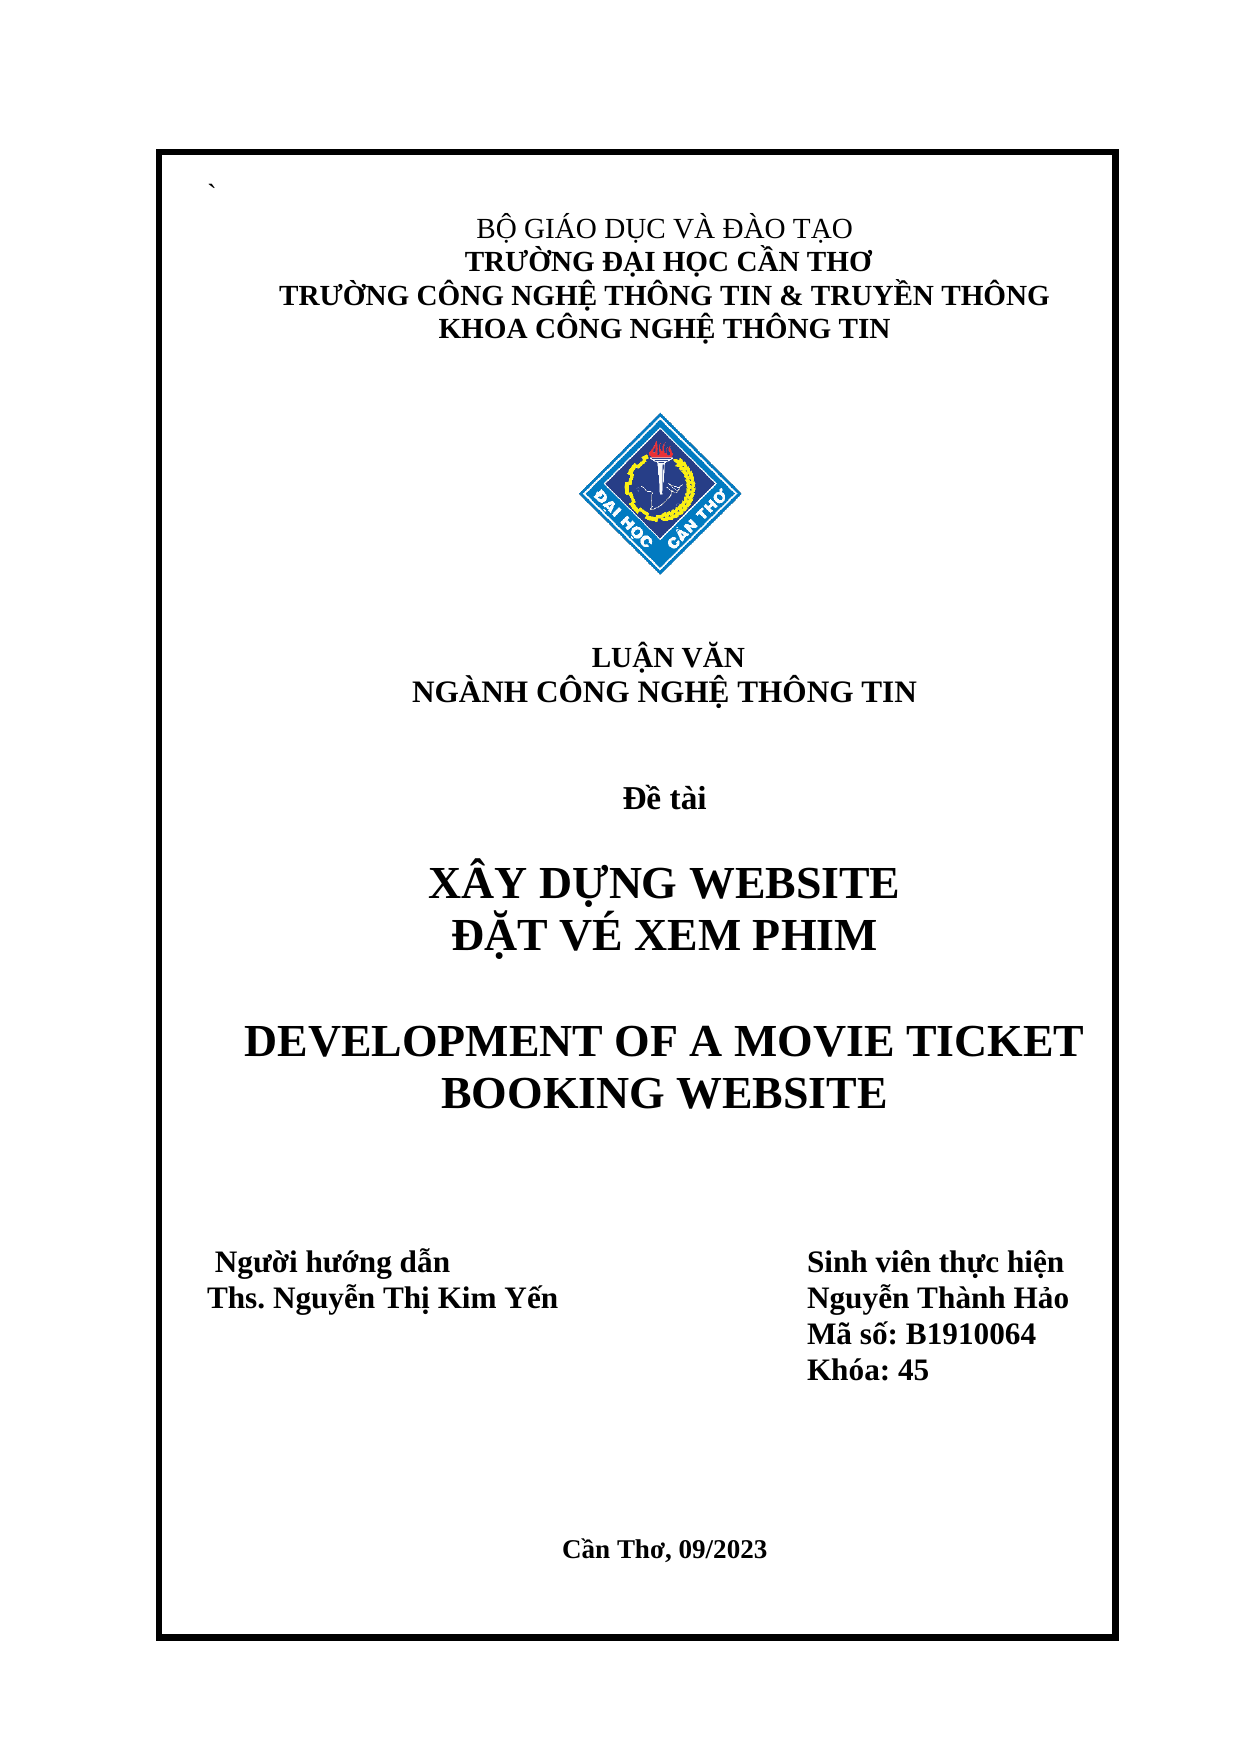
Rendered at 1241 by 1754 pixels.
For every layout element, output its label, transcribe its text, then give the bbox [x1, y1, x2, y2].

text BỘ GIÁO DỤC VÀ ĐÀO TẠO [207, 211, 1122, 244]
text Đề tài [207, 779, 1122, 817]
text Khóa: 45 [207, 1351, 1122, 1387]
text Người hướng dẫn Sinh viên thực hiện [207, 1243, 1122, 1279]
text Mã số: B1910064 [207, 1315, 1122, 1351]
text LUẬN VĂN [207, 640, 1122, 673]
text TRƯỜNG CÔNG NGHỆ THÔNG TIN & TRUYỀN THÔNG [207, 278, 1122, 311]
text ĐẶT VÉ XEM PHIM [207, 908, 1122, 961]
text KHOA CÔNG NGHỆ THÔNG TIN [207, 311, 1122, 345]
text Ths. Nguyễn Thị Kim Yến Nguyễn Thành Hảo [207, 1279, 1122, 1315]
text TRƯỜNG ĐẠI HỌC CẦN THƠ [207, 244, 1122, 278]
text NGÀNH CÔNG NGHỆ THÔNG TIN [207, 673, 1122, 709]
picture [578, 412, 742, 575]
text ` [207, 177, 1122, 211]
text DEVELOPMENT OF A MOVIE TICKET BOOKING WEBSITE [207, 1013, 1122, 1119]
text XÂY DỰNG WEBSITE [207, 855, 1122, 908]
text Cần Thơ, 09/2023 [207, 1533, 1122, 1564]
